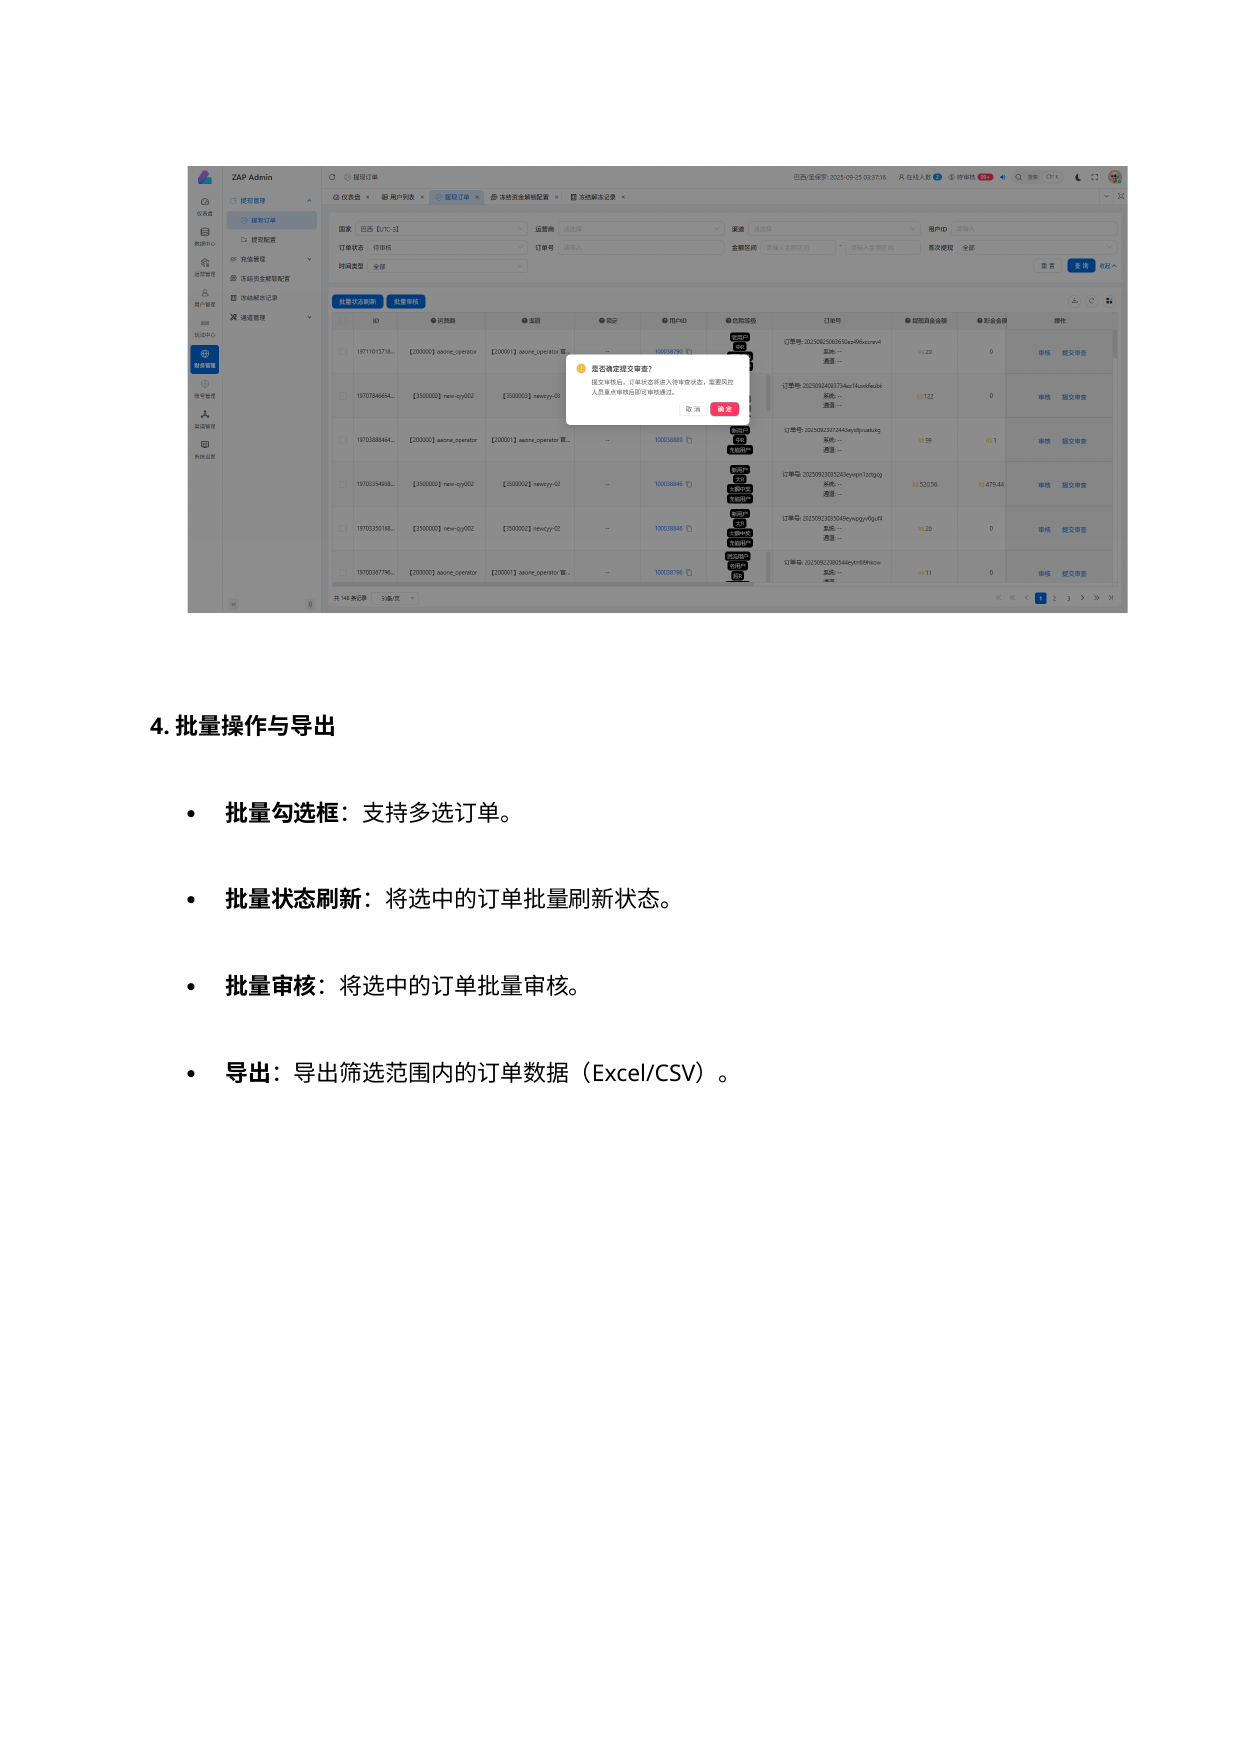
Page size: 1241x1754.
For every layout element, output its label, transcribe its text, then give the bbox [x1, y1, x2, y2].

picture [187, 166, 1128, 613]
text 4. 批量操作与导出 [150, 692, 1090, 757]
list 批量勾选框：支持多选订单。 [187, 779, 1090, 844]
list 导出：导出筛选范围内的订单数据（Excel/CSV）。 [187, 1038, 1090, 1103]
list 批量审核：将选中的订单批量审核。 [187, 952, 1090, 1017]
list 批量状态刷新：将选中的订单批量刷新状态。 [187, 865, 1090, 930]
